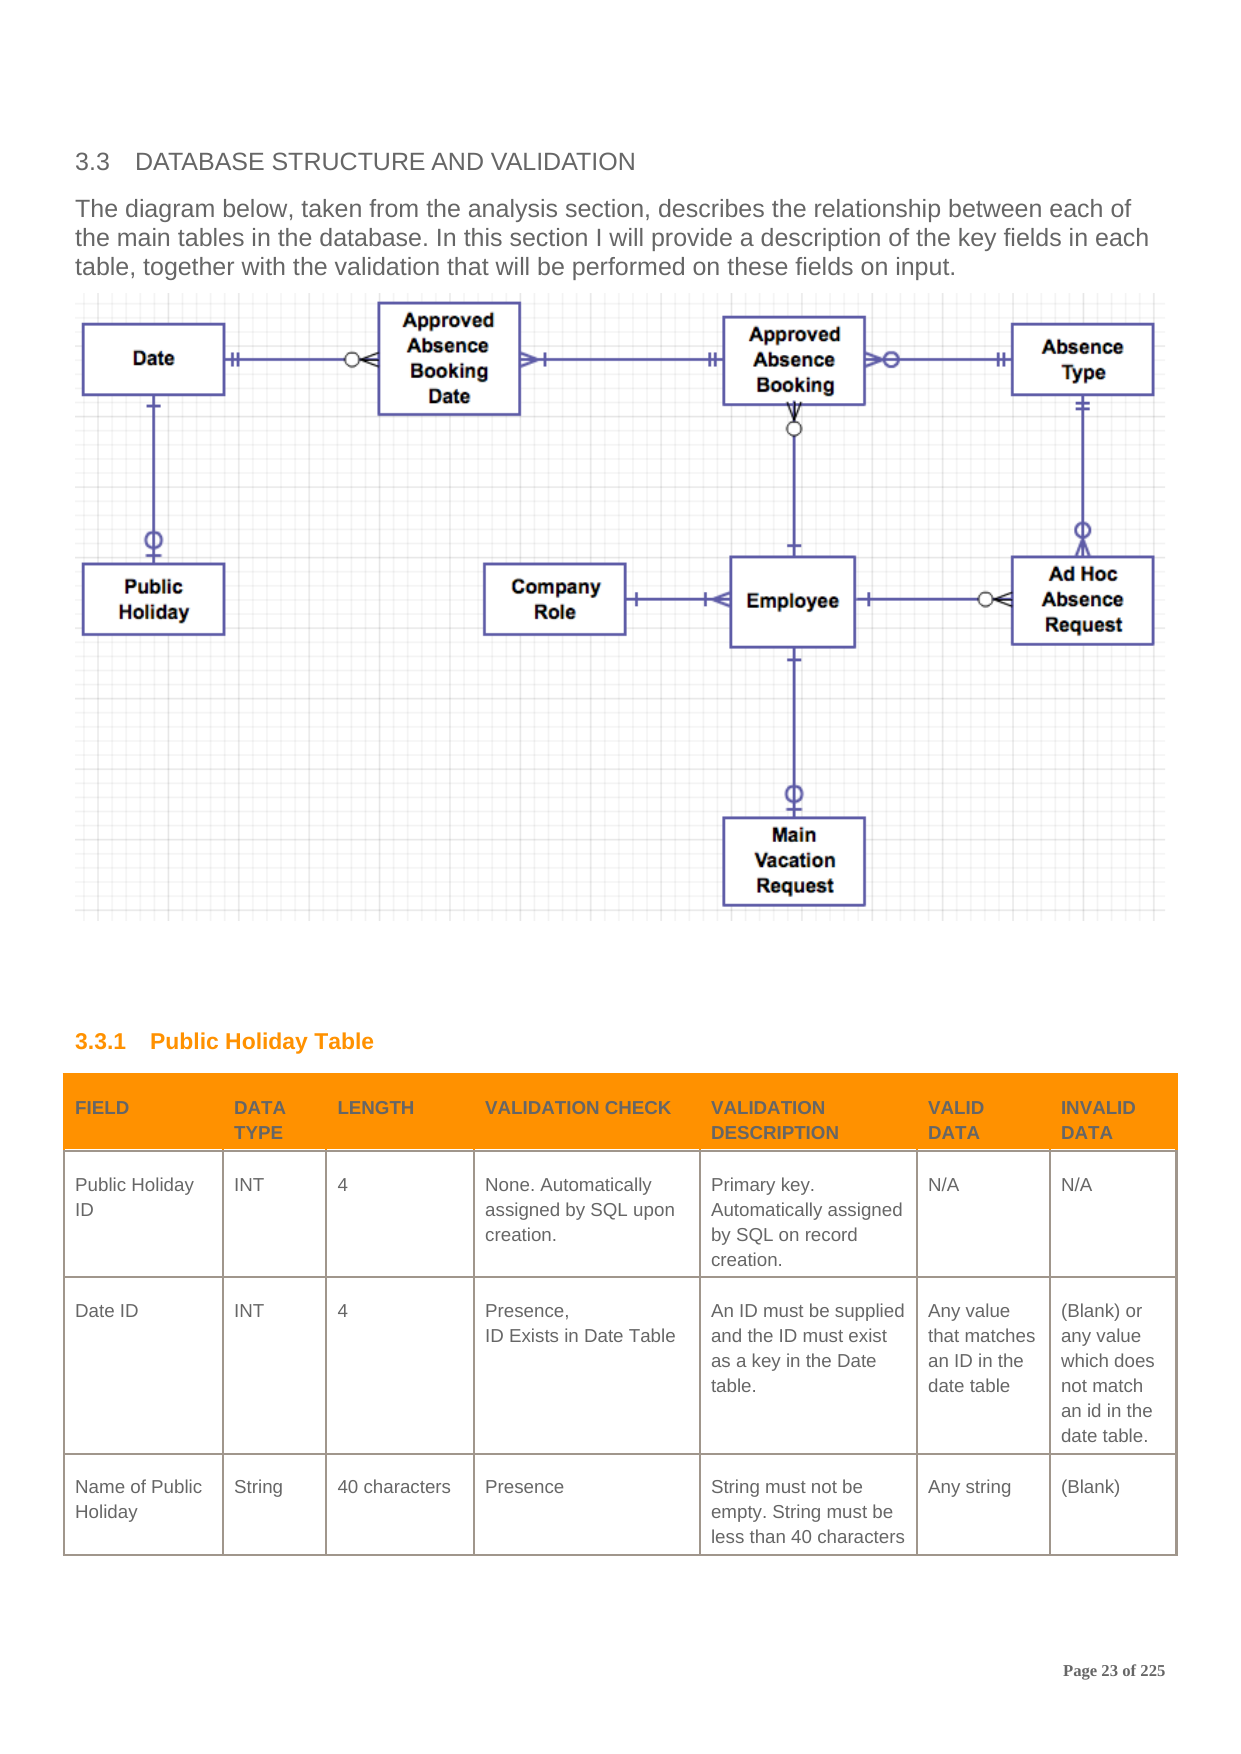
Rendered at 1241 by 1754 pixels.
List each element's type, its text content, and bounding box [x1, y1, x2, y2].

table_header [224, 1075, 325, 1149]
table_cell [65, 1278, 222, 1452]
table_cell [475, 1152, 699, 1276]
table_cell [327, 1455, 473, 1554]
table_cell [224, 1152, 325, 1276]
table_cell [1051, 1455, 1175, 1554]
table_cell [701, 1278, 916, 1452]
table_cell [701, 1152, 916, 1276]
text The diagram below, taken from the analysis section, describes the relationship between each of the main tables in the database. In this section I will provide a description of the key fields in each table, together with the validation that will be performed on these fields on input. [75, 194, 1165, 281]
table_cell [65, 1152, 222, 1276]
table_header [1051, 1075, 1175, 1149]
picture [75, 293, 1166, 921]
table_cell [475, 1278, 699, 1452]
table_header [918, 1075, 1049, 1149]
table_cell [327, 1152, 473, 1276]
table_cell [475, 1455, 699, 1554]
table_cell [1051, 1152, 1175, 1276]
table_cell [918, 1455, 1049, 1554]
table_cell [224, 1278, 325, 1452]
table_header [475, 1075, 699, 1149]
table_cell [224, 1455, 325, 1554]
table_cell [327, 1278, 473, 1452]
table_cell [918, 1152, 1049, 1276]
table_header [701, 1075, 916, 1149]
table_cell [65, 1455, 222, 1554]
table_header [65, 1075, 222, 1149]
subtitle Database structure AND VALIDATION [75, 147, 1165, 176]
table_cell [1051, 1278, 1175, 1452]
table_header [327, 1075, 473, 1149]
subtitle Public Holiday Table [75, 1028, 1165, 1054]
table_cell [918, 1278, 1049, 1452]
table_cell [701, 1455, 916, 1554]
